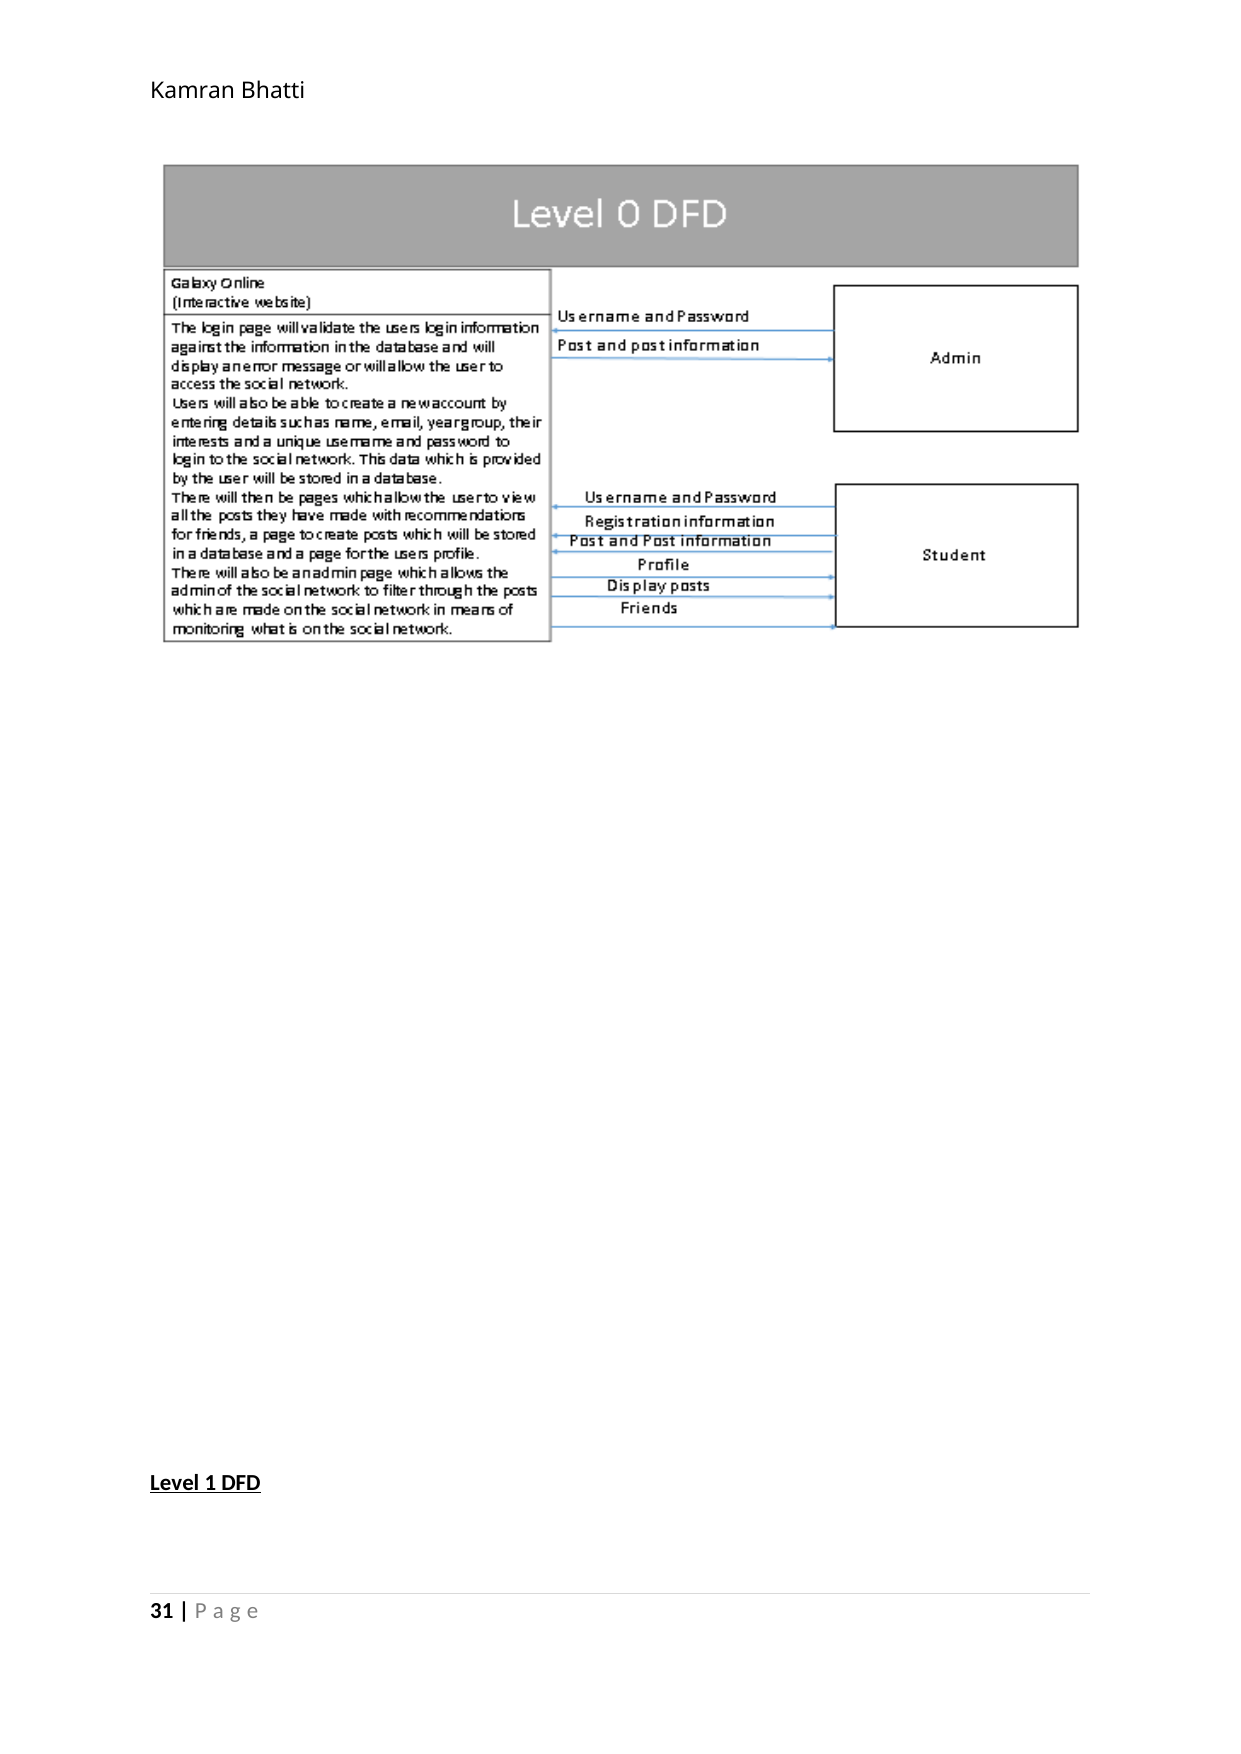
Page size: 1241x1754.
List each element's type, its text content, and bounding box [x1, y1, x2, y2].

picture [150, 150, 1091, 652]
text Level 1 DFD [150, 1468, 1090, 1496]
